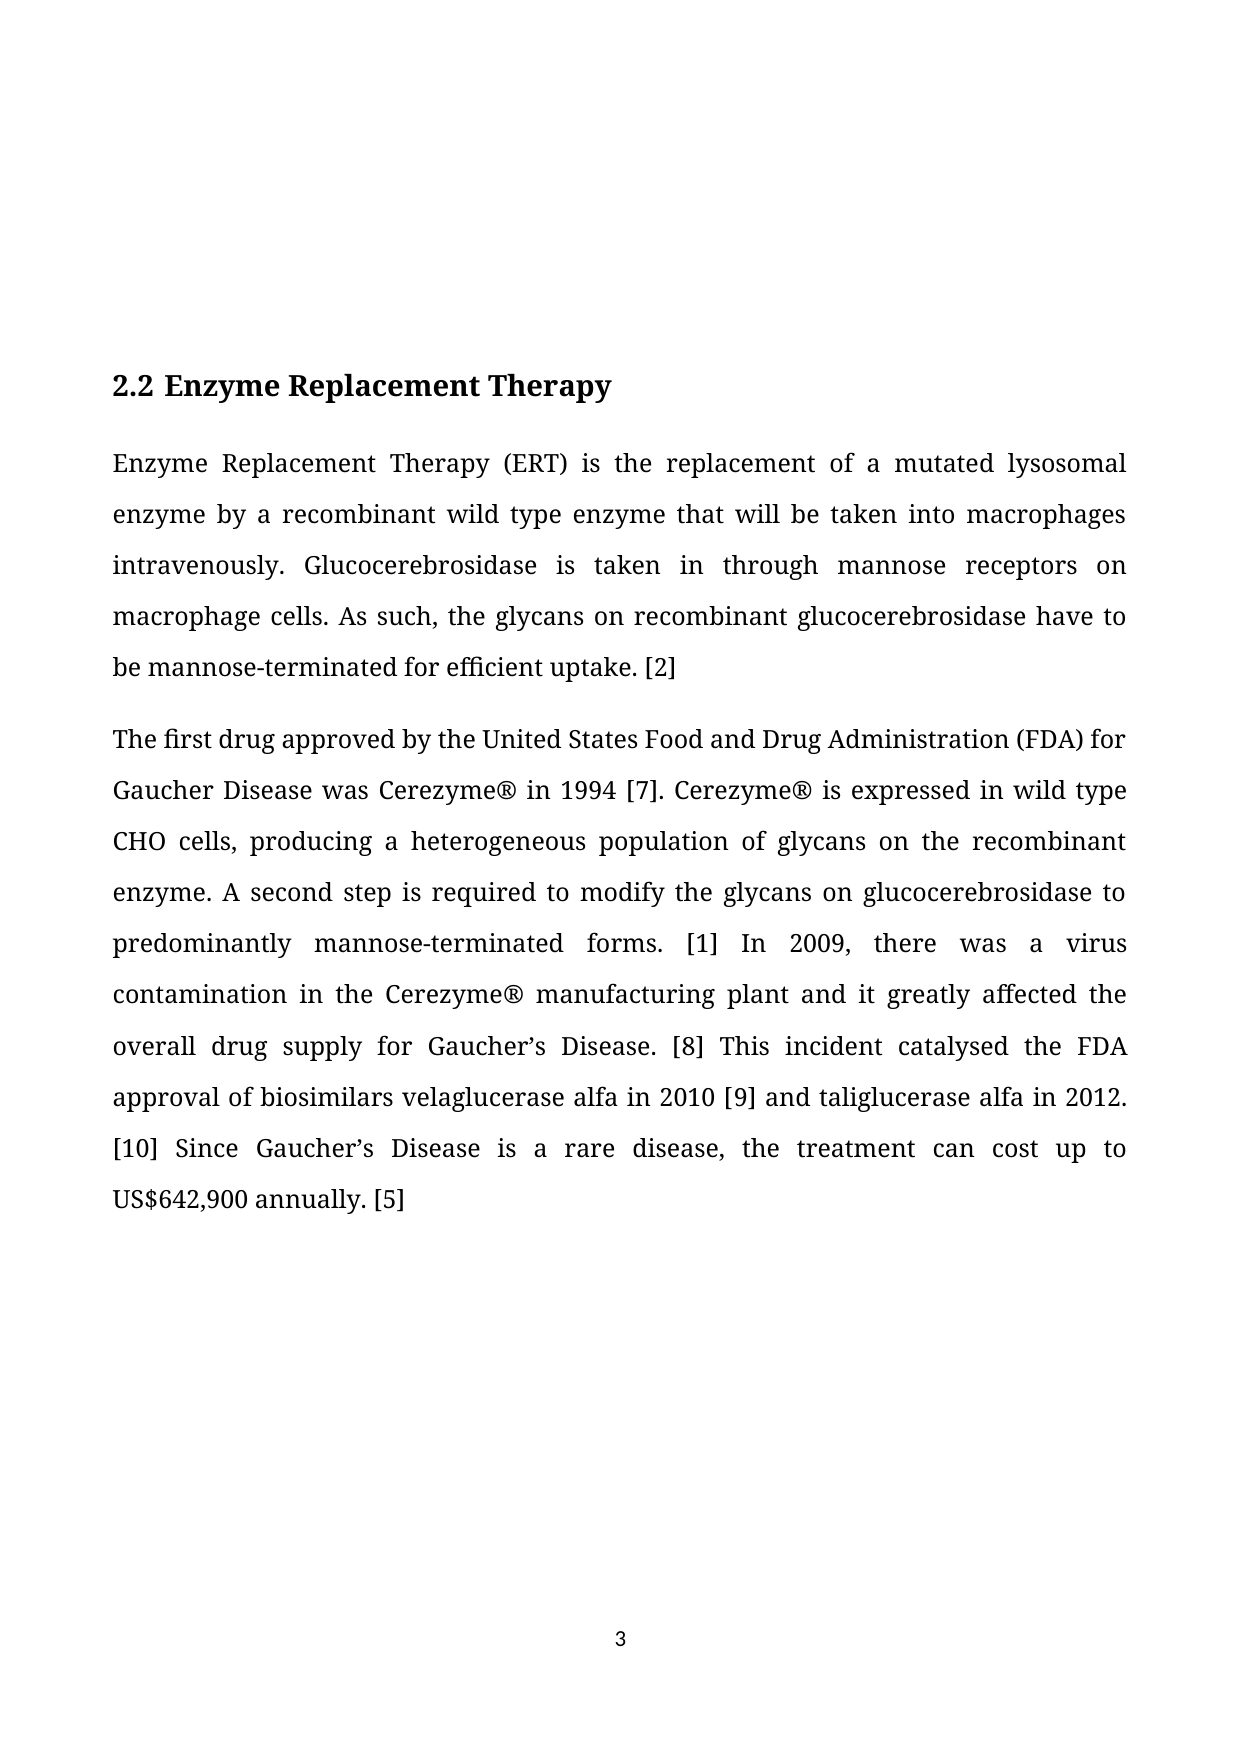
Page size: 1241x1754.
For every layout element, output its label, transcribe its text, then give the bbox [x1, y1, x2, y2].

list Enzyme Replacement Therapy [112, 366, 1128, 405]
text The first drug approved by the United States Food and Drug Administration (FDA) for Gaucher Disease was Cerezyme® in 1994 [7]. Cerezyme® is expressed in wild type CHO cells, producing a heterogeneous population of glycans on the recombinant enzyme. A second step is required to modify the glycans on glucocerebrosidase to predominantly mannose-terminated forms. [1] In 2009, there was a virus contamination in the Cerezyme® manufacturing plant and it greatly affected the overall drug supply for Gaucher’s Disease. [8] This incident catalysed the FDA approval of biosimilars velaglucerase alfa in 2010 [9] and taliglucerase alfa in 2012. [10] Since Gaucher’s Disease is a rare disease, the treatment can cost up to US$642,900 annually. [5] [112, 722, 1128, 1215]
text Enzyme Replacement Therapy (ERT) is the replacement of a mutated lysosomal enzyme by a recombinant wild type enzyme that will be taken into macrophages intravenously. Glucocerebrosidase is taken in through mannose receptors on macrophage cells. As such, the glycans on recombinant glucocerebrosidase have to be mannose-terminated for efficient uptake. [2] [112, 446, 1128, 684]
